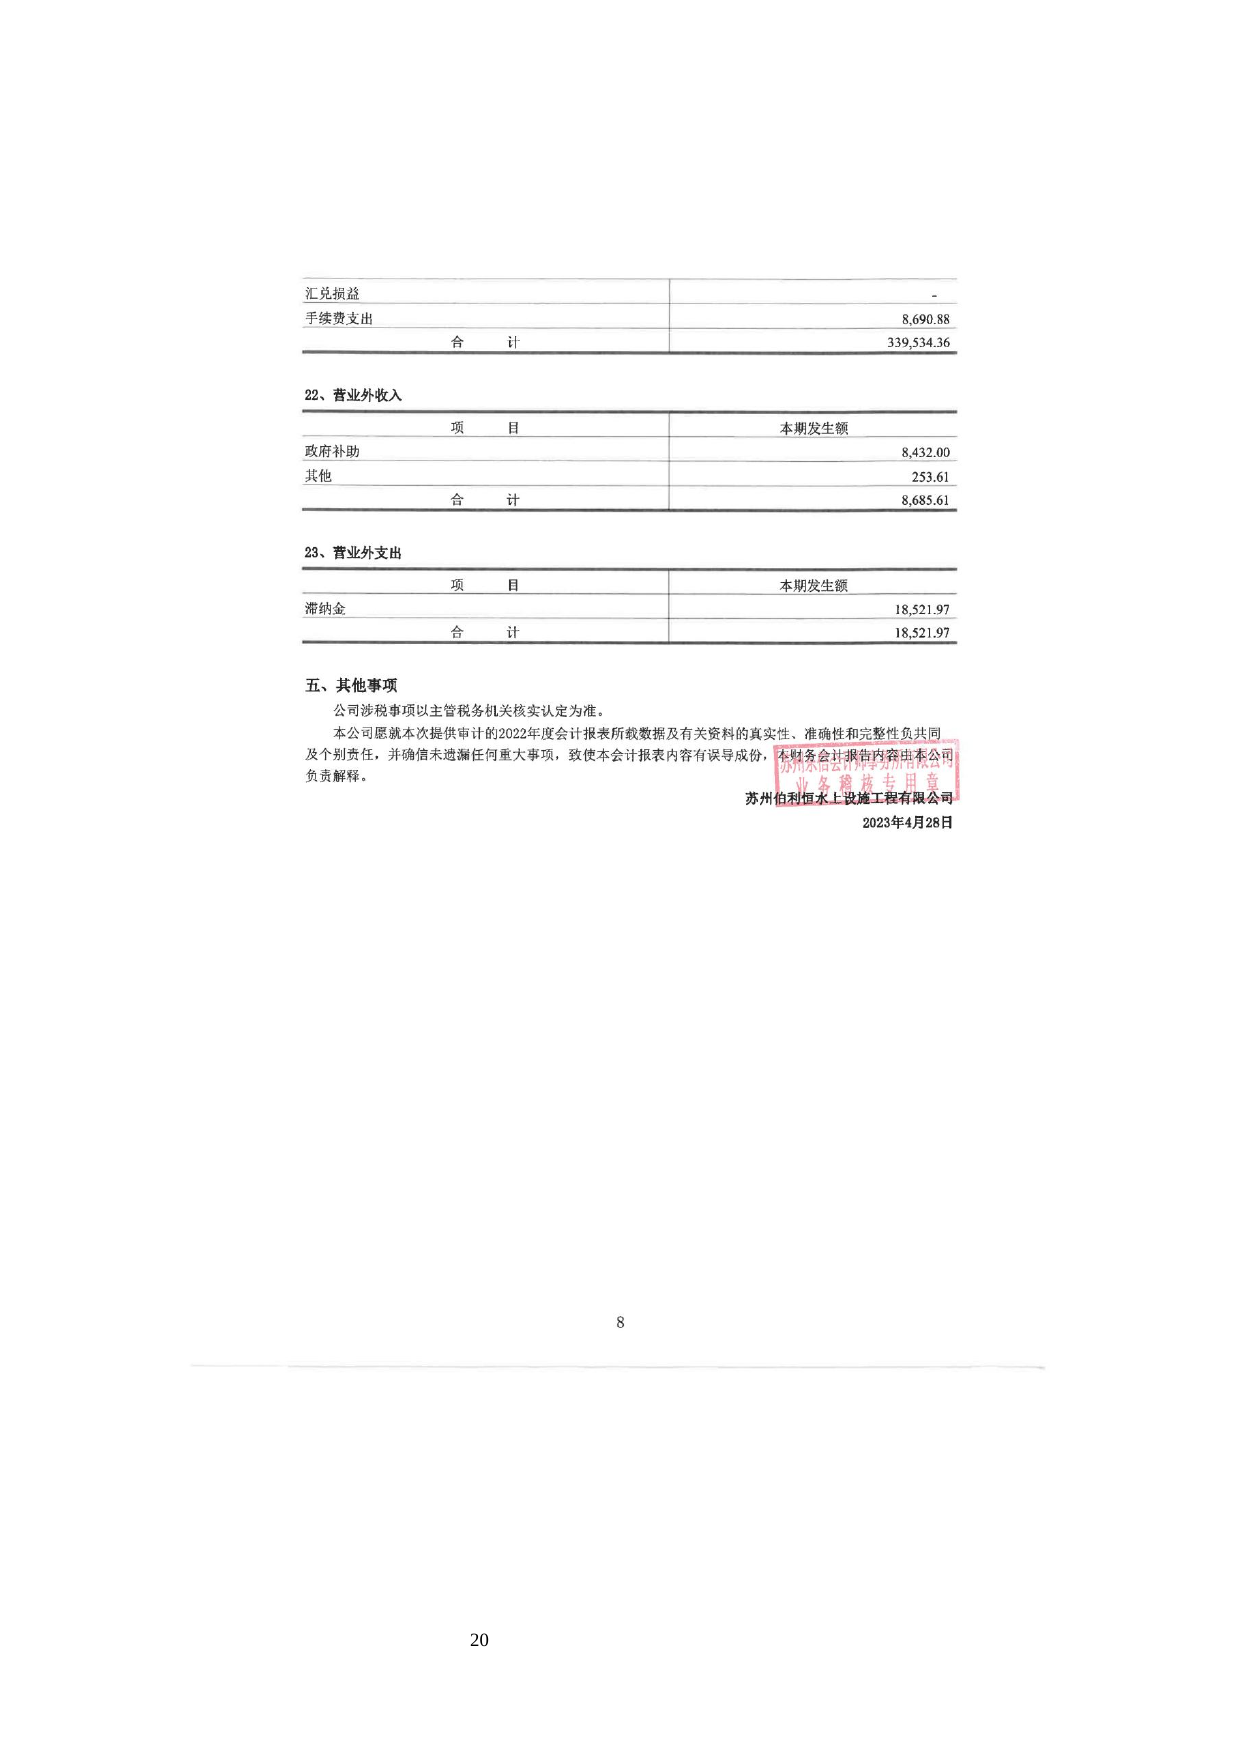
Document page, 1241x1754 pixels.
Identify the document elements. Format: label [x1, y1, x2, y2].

picture [187, 150, 1052, 1373]
